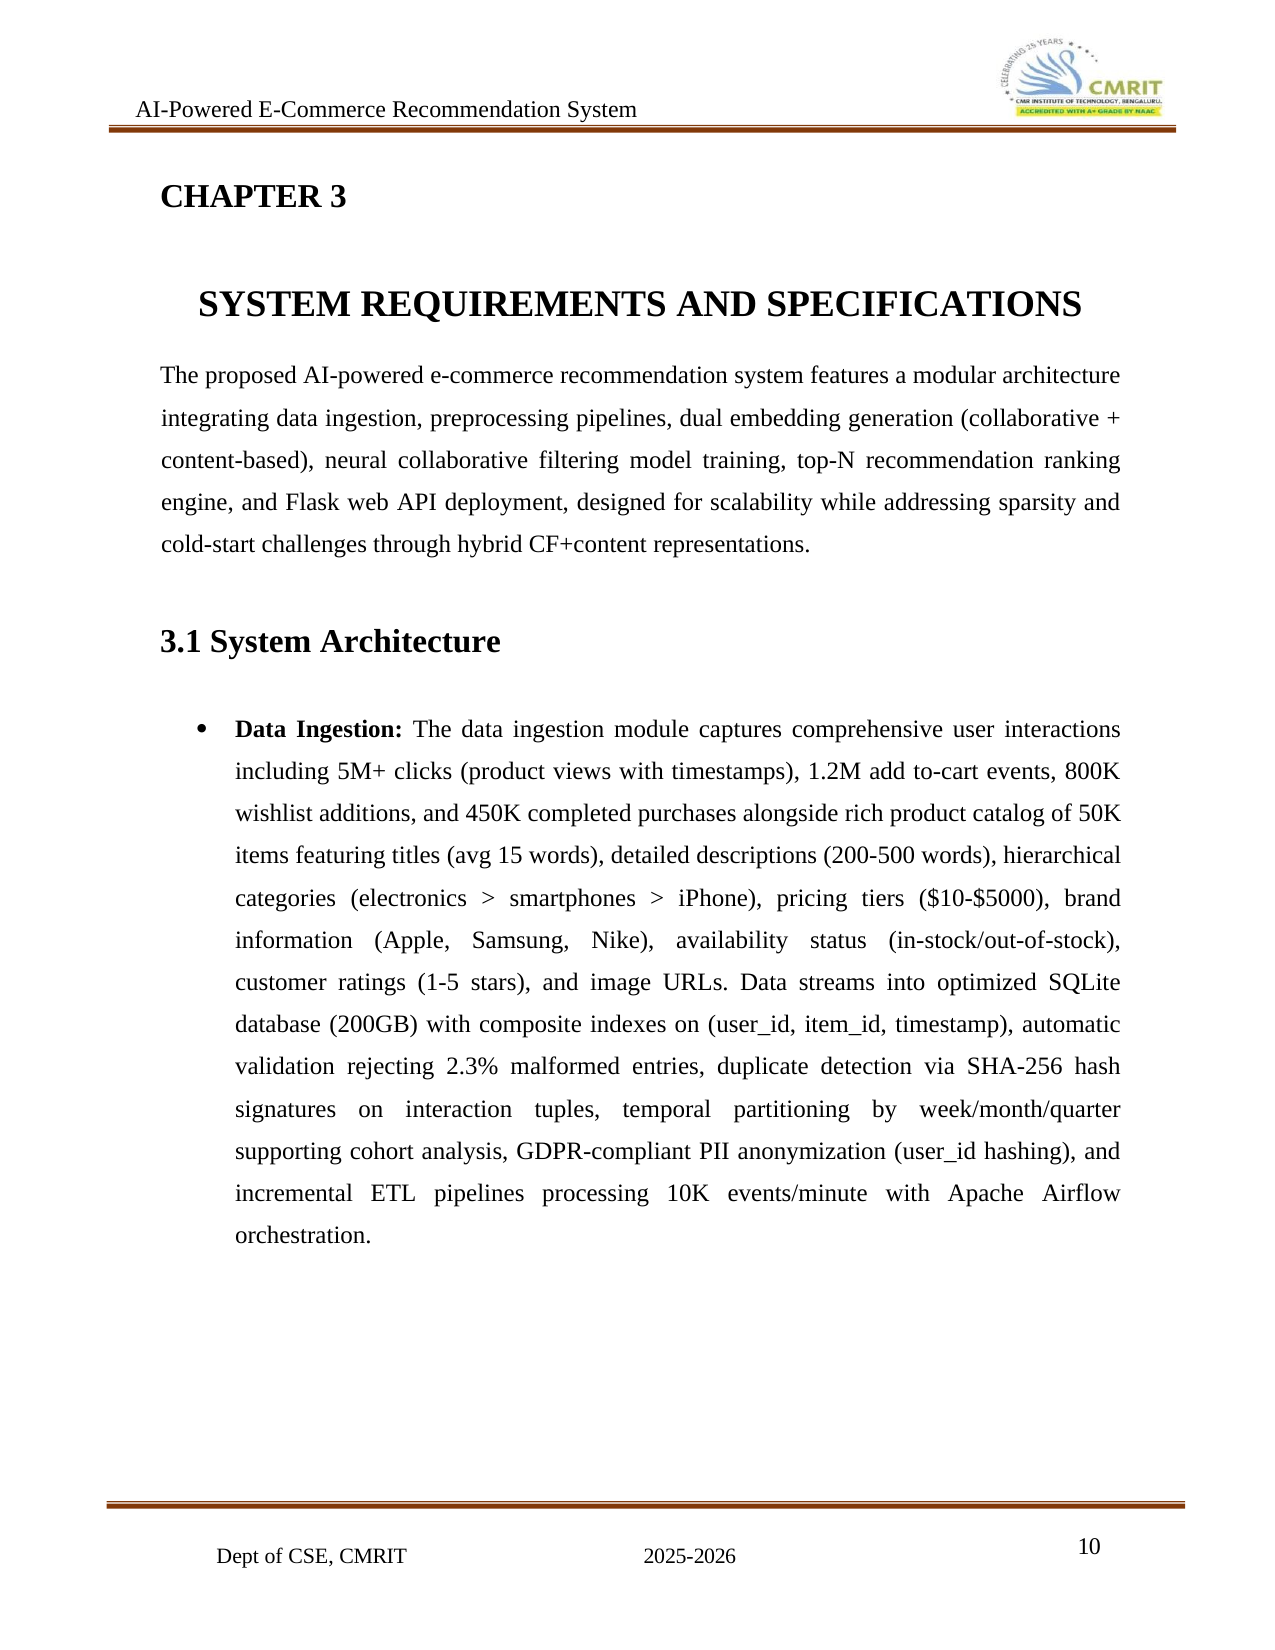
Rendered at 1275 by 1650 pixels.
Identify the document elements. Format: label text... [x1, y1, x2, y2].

text CHAPTER 3 [160, 176, 1200, 214]
list Data Ingestion: The data ingestion module captures comprehensive user interactions including 5M+ clicks (product views with timestamps), 1.2M add to-cart events, 800K wishlist additions, and 450K completed purchases alongside rich product catalog of 50K items featuring titles (avg 15 words), detailed descriptions (200-500 words), hierarchical categories (electronics > smartphones > iPhone), pricing tiers ($10-$5000), brand information (Apple, Samsung, Nike), availability status (in-stock/out-of-stock), customer ratings (1-5 stars), and image URLs. Data streams into optimized SQLite database (200GB) with composite indexes on (user_id, item_id, timestamp), automatic validation rejecting 2.3% malformed entries, duplicate detection via SHA-256 hash signatures on interaction tuples, temporal partitioning by week/month/quarter supporting cohort analysis, GDPR-compliant PII anonymization (user_id hashing), and incremental ETL pipelines processing 10K events/minute with Apache Airflow orchestration. [197, 714, 1122, 1249]
text The proposed AI-powered e-commerce recommendation system features a modular architecture integrating data ingestion, preprocessing pipelines, dual embedding generation (collaborative + content-based), neural collaborative filtering model training, top-N recommendation ranking engine, and Flask web API deployment, designed for scalability while addressing sparsity and cold-start challenges through hybrid CF+content representations. [160, 361, 1121, 558]
subtitle SYSTEM REQUIREMENTS AND SPECIFICATIONS [80, 281, 1200, 324]
picture [996, 33, 1166, 120]
subtitle System Architecture [160, 622, 1200, 660]
